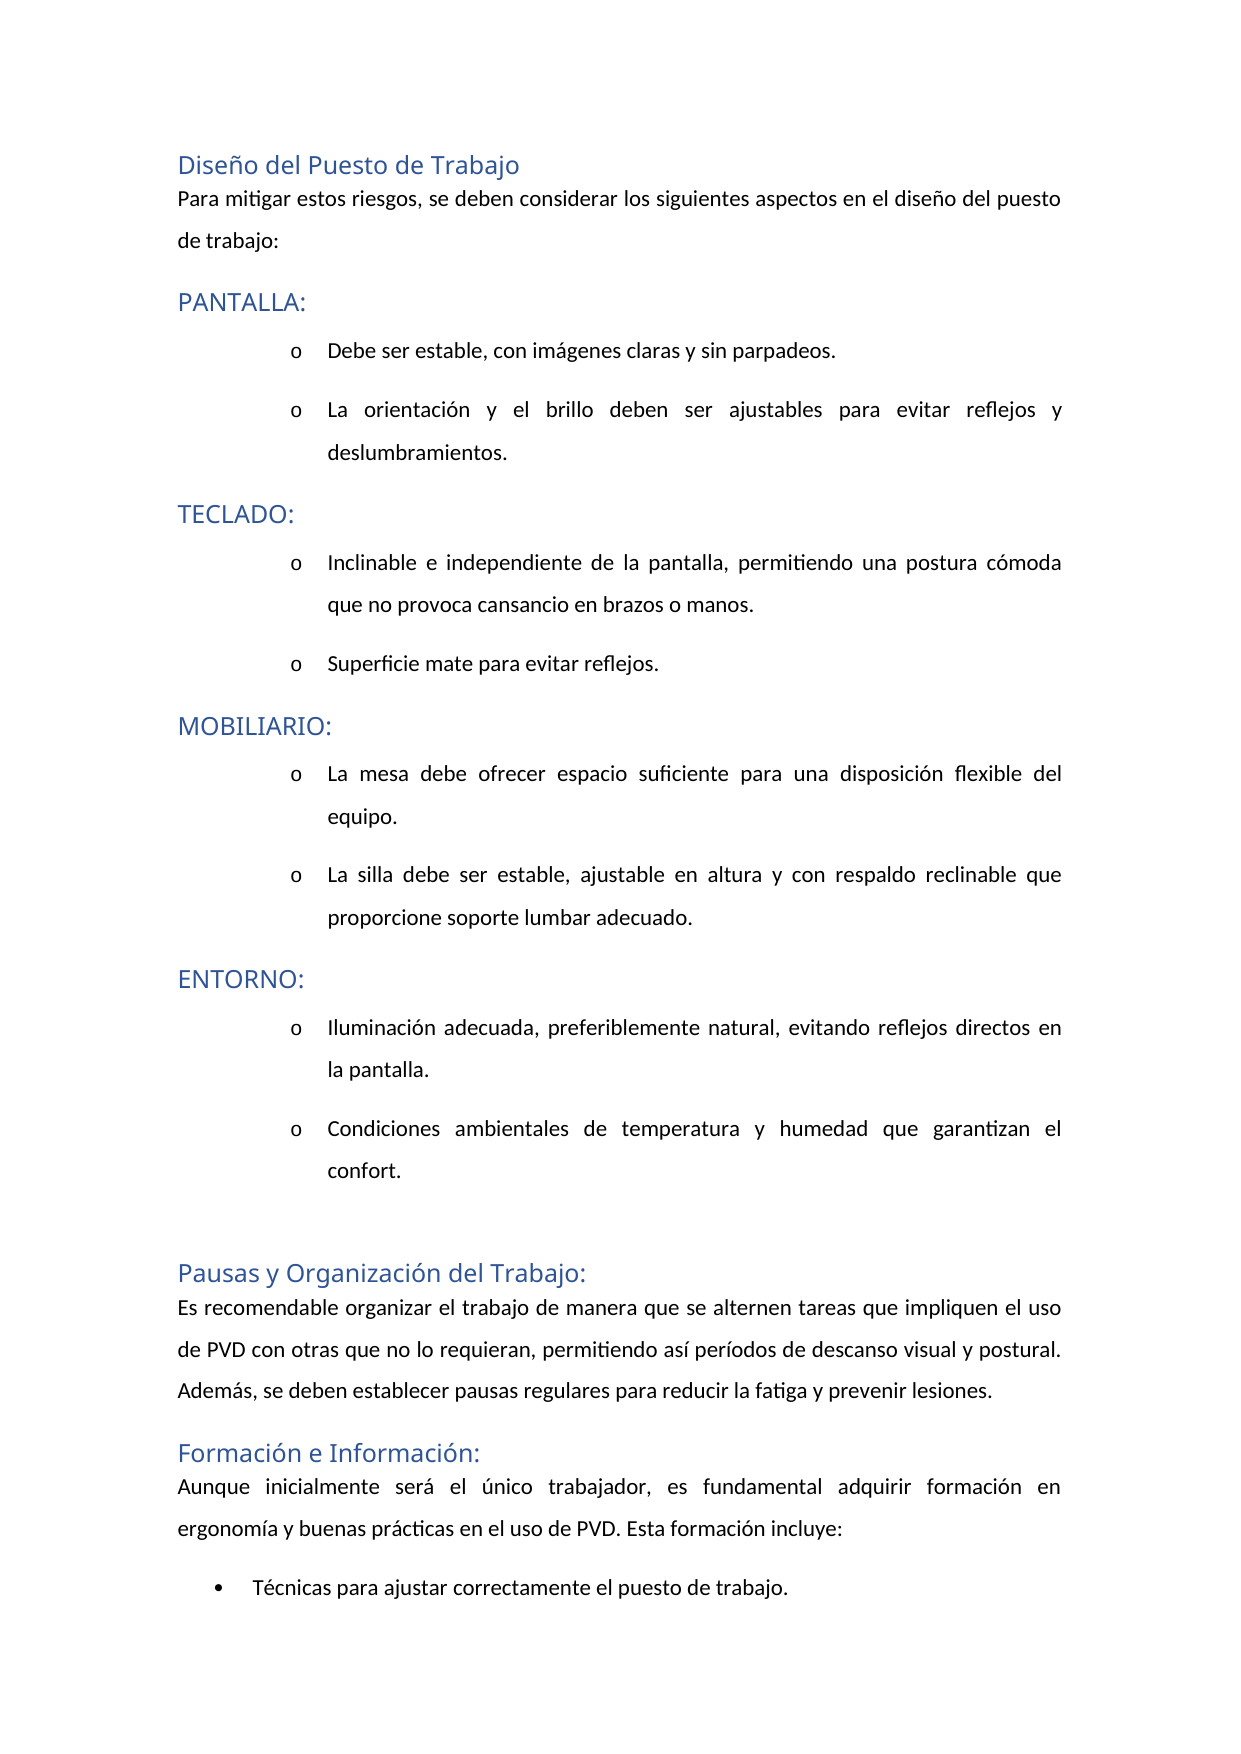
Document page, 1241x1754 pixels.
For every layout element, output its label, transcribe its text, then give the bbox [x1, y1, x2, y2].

list La silla debe ser estable, ajustable en altura y con respaldo reclinable que proporcione soporte lumbar adecuado. [290, 861, 1063, 931]
subtitle Mobiliario: [177, 708, 1063, 742]
subtitle Pantalla: [177, 285, 1063, 319]
subtitle Formación e Información: [177, 1435, 1063, 1469]
text Para mitigar estos riesgos, se deben considerar los siguientes aspectos en el diseño del puesto de trabajo: [177, 184, 1063, 254]
list Iluminación adecuada, preferiblemente natural, evitando reflejos directos en la pantalla. [290, 1013, 1063, 1083]
list La orientación y el brillo deben ser ajustables para evitar reflejos y deslumbramientos. [290, 396, 1063, 466]
subtitle Teclado: [177, 497, 1063, 531]
text Aunque inicialmente será el único trabajador, es fundamental adquirir formación en ergonomía y buenas prácticas en el uso de PVD. Esta formación incluye: [177, 1472, 1063, 1542]
subtitle Diseño del Puesto de Trabajo [177, 148, 1063, 182]
list Técnicas para ajustar correctamente el puesto de trabajo. [215, 1573, 1063, 1601]
list La mesa debe ofrecer espacio suficiente para una disposición flexible del equipo. [290, 759, 1063, 830]
list Debe ser estable, con imágenes claras y sin parpadeos. [290, 336, 1063, 364]
subtitle Entorno: [177, 962, 1063, 996]
subtitle Pausas y Organización del Trabajo: [177, 1256, 1063, 1290]
list Condiciones ambientales de temperatura y humedad que garantizan el confort. [290, 1114, 1063, 1184]
text Es recomendable organizar el trabajo de manera que se alternen tareas que impliquen el uso de PVD con otras que no lo requieran, permitiendo así períodos de descanso visual y postural. Además, se deben establecer pausas regulares para reducir la fatiga y prevenir lesiones. [177, 1293, 1063, 1405]
list Inclinable e independiente de la pantalla, permitiendo una postura cómoda que no provoca cansancio en brazos o manos. [290, 548, 1063, 618]
list Superficie mate para evitar reflejos. [290, 649, 1063, 677]
